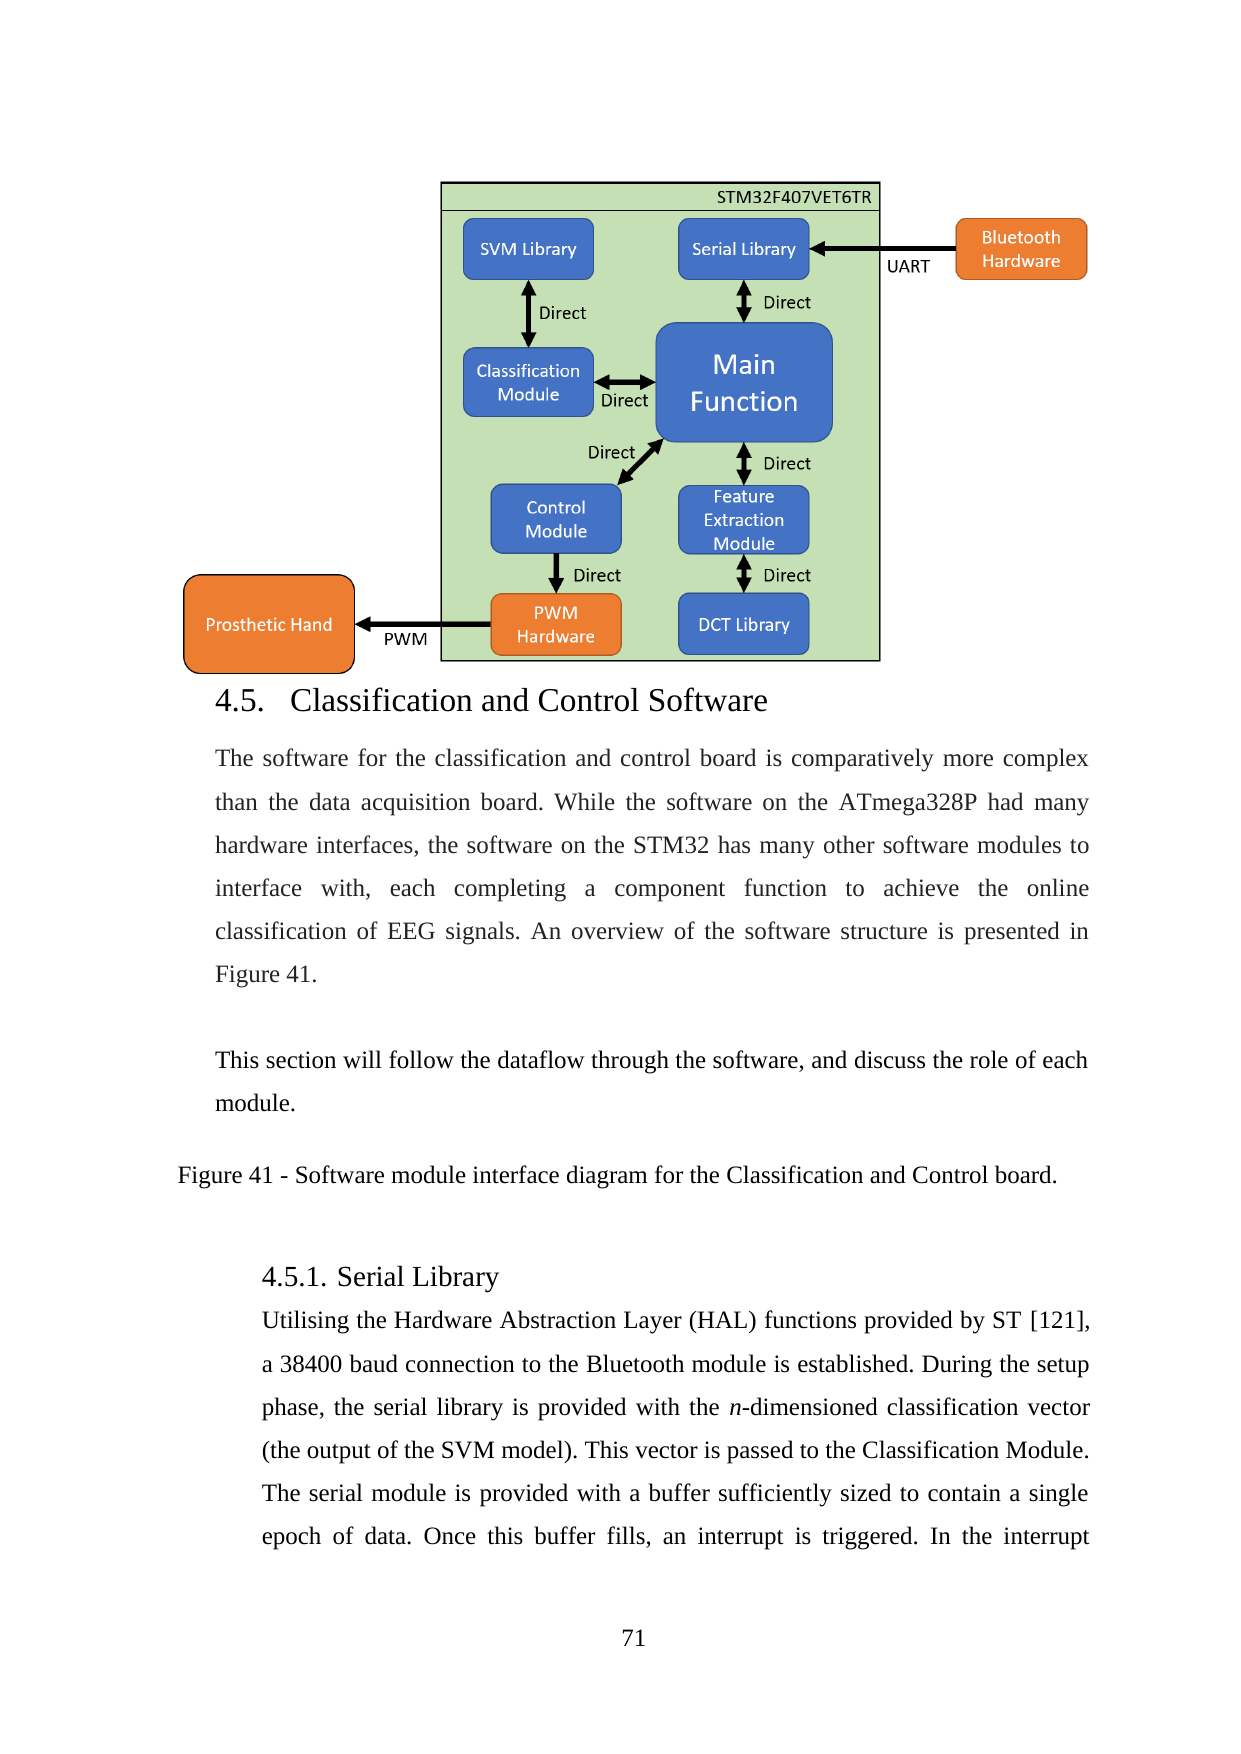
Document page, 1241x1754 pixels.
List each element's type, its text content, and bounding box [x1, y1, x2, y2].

subtitle Classification and Control Software [215, 681, 1090, 718]
text This section will follow the dataflow through the software, and discuss the role of each module. [215, 1045, 1090, 1117]
text Figure 41 - Software module interface diagram for the Classification and Control board. [177, 1160, 1090, 1189]
text The software for the classification and control board is comparatively more complex than the data acquisition board. While the software on the ATmega328P had many hardware interfaces, the software on the STM32 has many other software modules to interface with, each completing a component function to achieve the online classification of EEG signals. An overview of the software structure is presented in Figure 41. [215, 743, 1090, 988]
subtitle Serial Library [262, 1259, 1090, 1293]
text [262, 1306, 1090, 1550]
picture [177, 178, 1091, 681]
